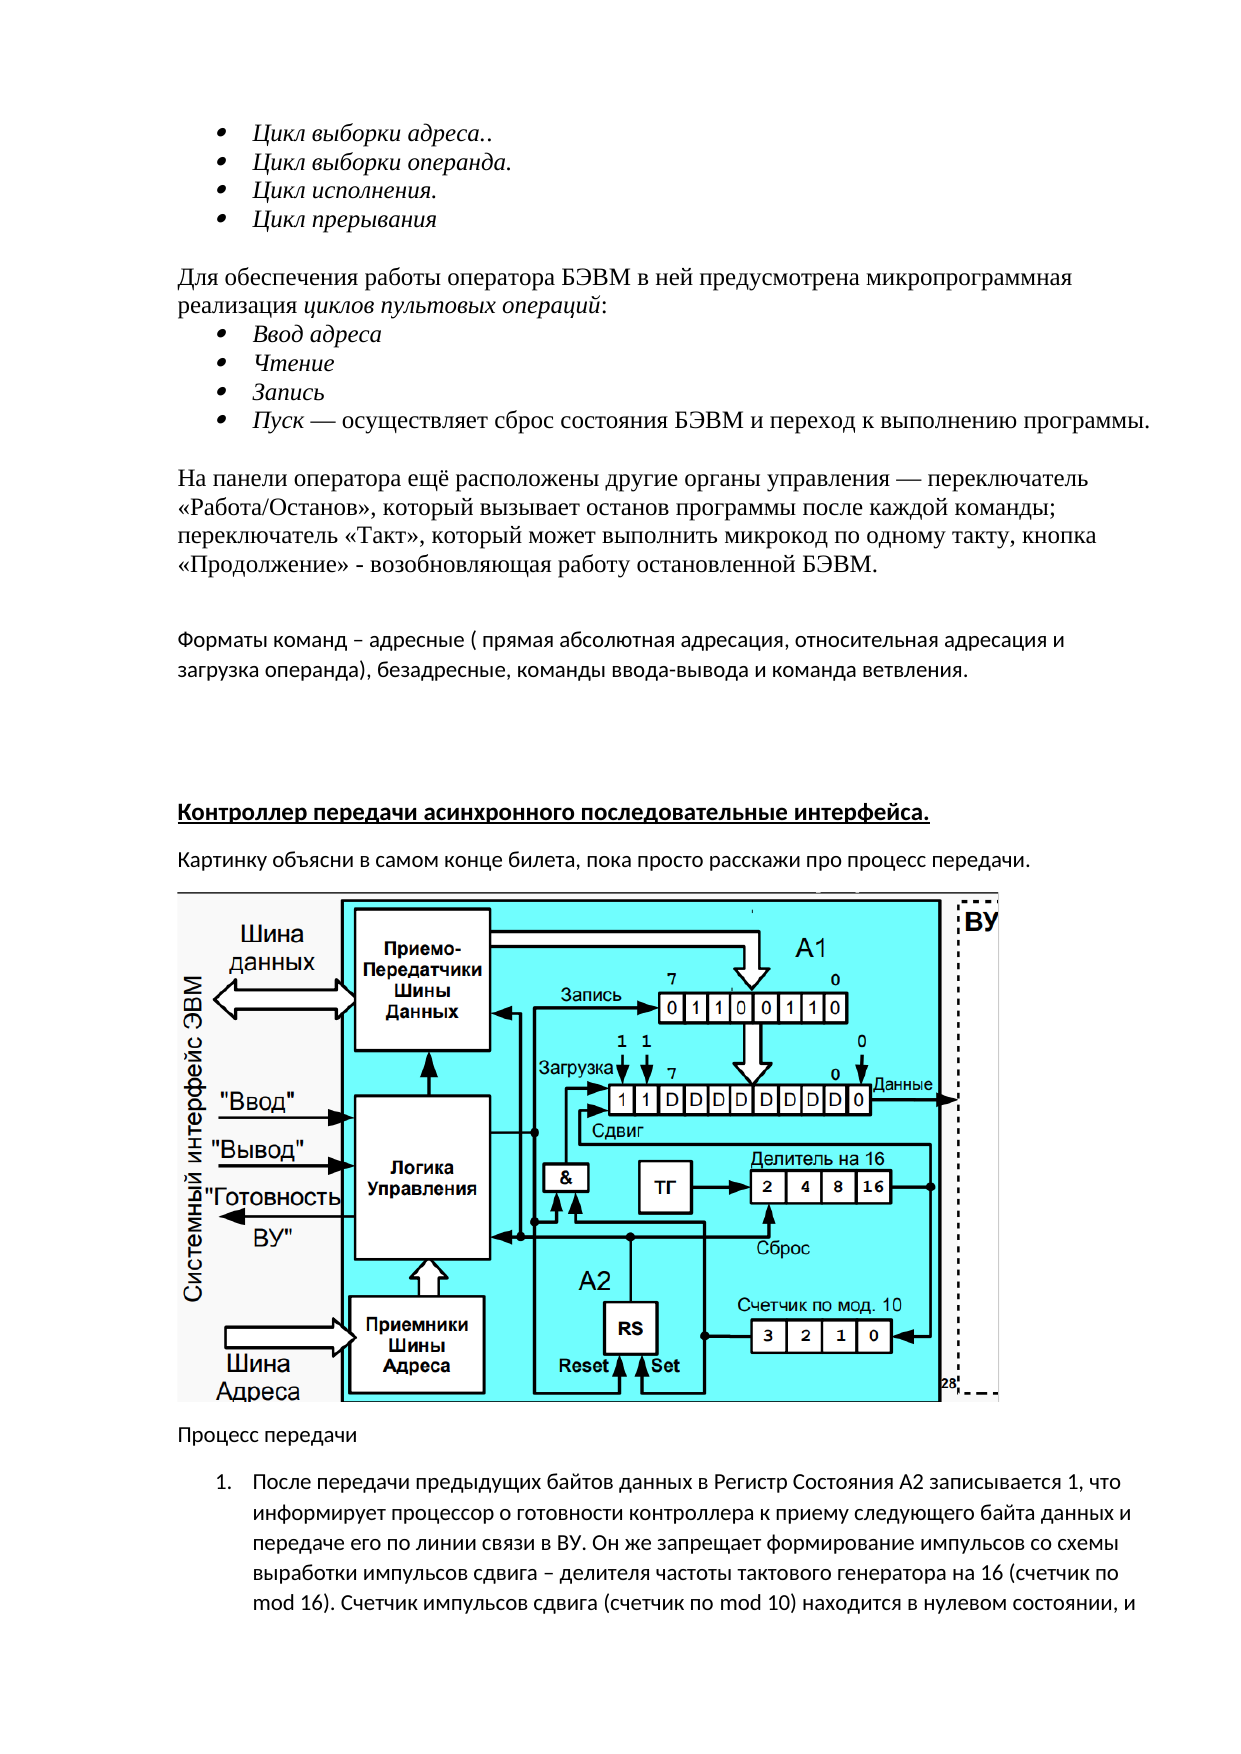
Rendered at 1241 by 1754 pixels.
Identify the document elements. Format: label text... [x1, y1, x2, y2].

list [215, 1467, 1152, 1616]
text Форматы команд – адресные ( прямая абсолютная адресация, относительная адресация и загрузка операнда), безадресные, команды ввода-вывода и команда ветвления. [177, 625, 1152, 683]
list Запись [215, 377, 1152, 406]
list Пуск — осуществляет сброс состояния БЭВМ и переход к выполнению программы. [215, 406, 1152, 434]
list Цикл выборки операнда. [215, 147, 1152, 176]
text Картинку объясни в самом конце билета, пока просто расскажи про процесс передачи. [177, 845, 1152, 873]
text На панели оператора ещё расположены другие органы управления — переключатель «Работа/Останов», который вызывает останов программы после каждой команды; переключатель «Такт», который может выполнить микрокод по одному такту, кнопка «Продолжение» - возобновляющая работу остановленной БЭВМ. [177, 463, 1152, 578]
list Цикл прерывания [215, 204, 1152, 233]
text Процесс передачи [177, 1421, 1152, 1449]
list Чтение [215, 348, 1152, 377]
list Цикл исполнения. [215, 176, 1152, 204]
list Цикл выборки адреса.. [215, 118, 1152, 147]
text Для обеспечения работы оператора БЭВМ в ней предусмотрена микропрограммная реализация циклов пультовых операций: [177, 262, 1152, 319]
list Ввод адреса [215, 319, 1152, 348]
picture [177, 892, 1000, 1402]
text Контроллер передачи асинхронного последовательные интерфейса. [177, 796, 1152, 826]
